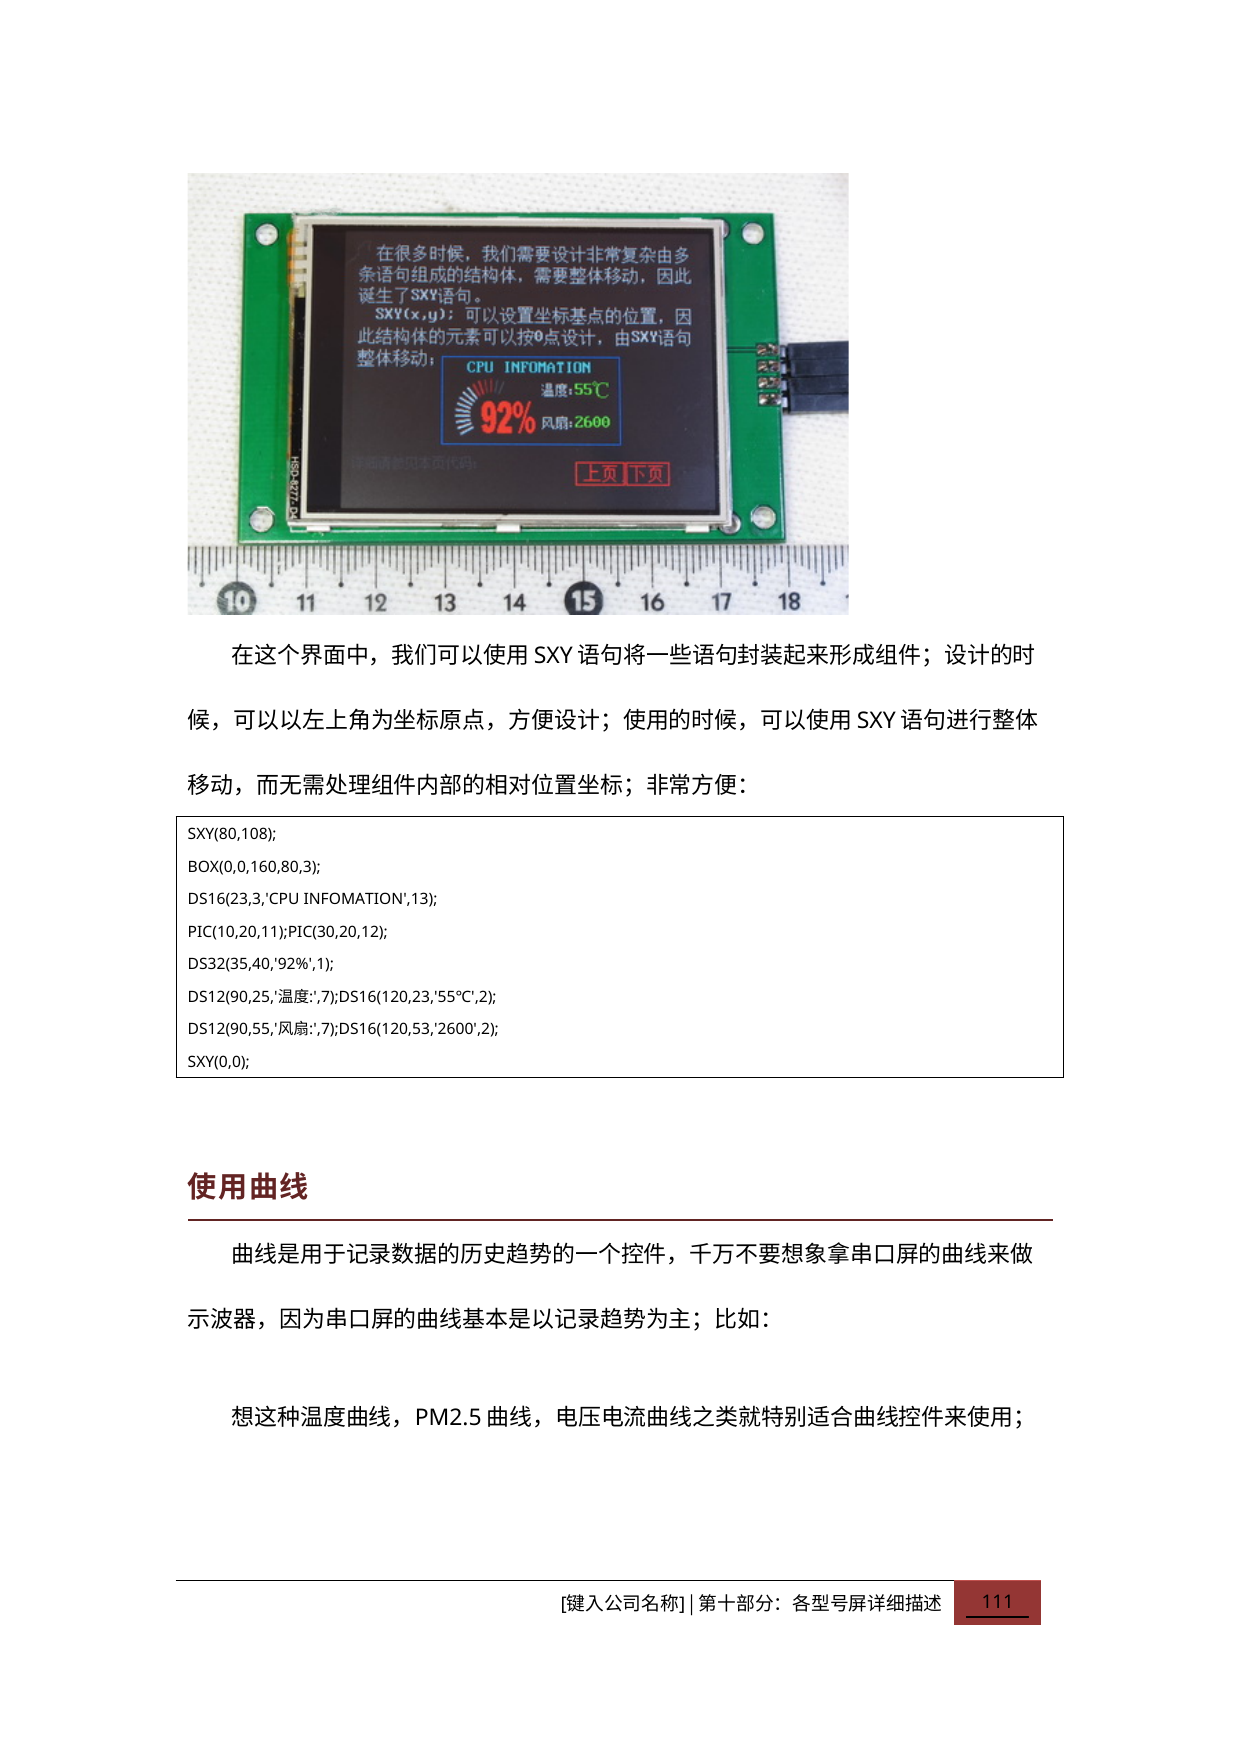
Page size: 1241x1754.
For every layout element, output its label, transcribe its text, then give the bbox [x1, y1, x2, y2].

subtitle 使用曲线 [187, 1152, 1053, 1221]
text 想这种温度曲线，PM2.5曲线，电压电流曲线之类就特别适合曲线控件来使用； [187, 1383, 1053, 1448]
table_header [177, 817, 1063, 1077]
text 曲线是用于记录数据的历史趋势的一个控件，千万不要想象拿串口屏的曲线来做示波器，因为串口屏的曲线基本是以记录趋势为主；比如： [187, 1221, 1053, 1351]
text 在这个界面中，我们可以使用SXY语句将一些语句封装起来形成组件；设计的时候，可以以左上角为坐标原点，方便设计；使用的时候，可以使用SXY语句进行整体移动，而无需处理组件内部的相对位置坐标；非常方便： [187, 621, 1053, 816]
picture [187, 173, 849, 615]
